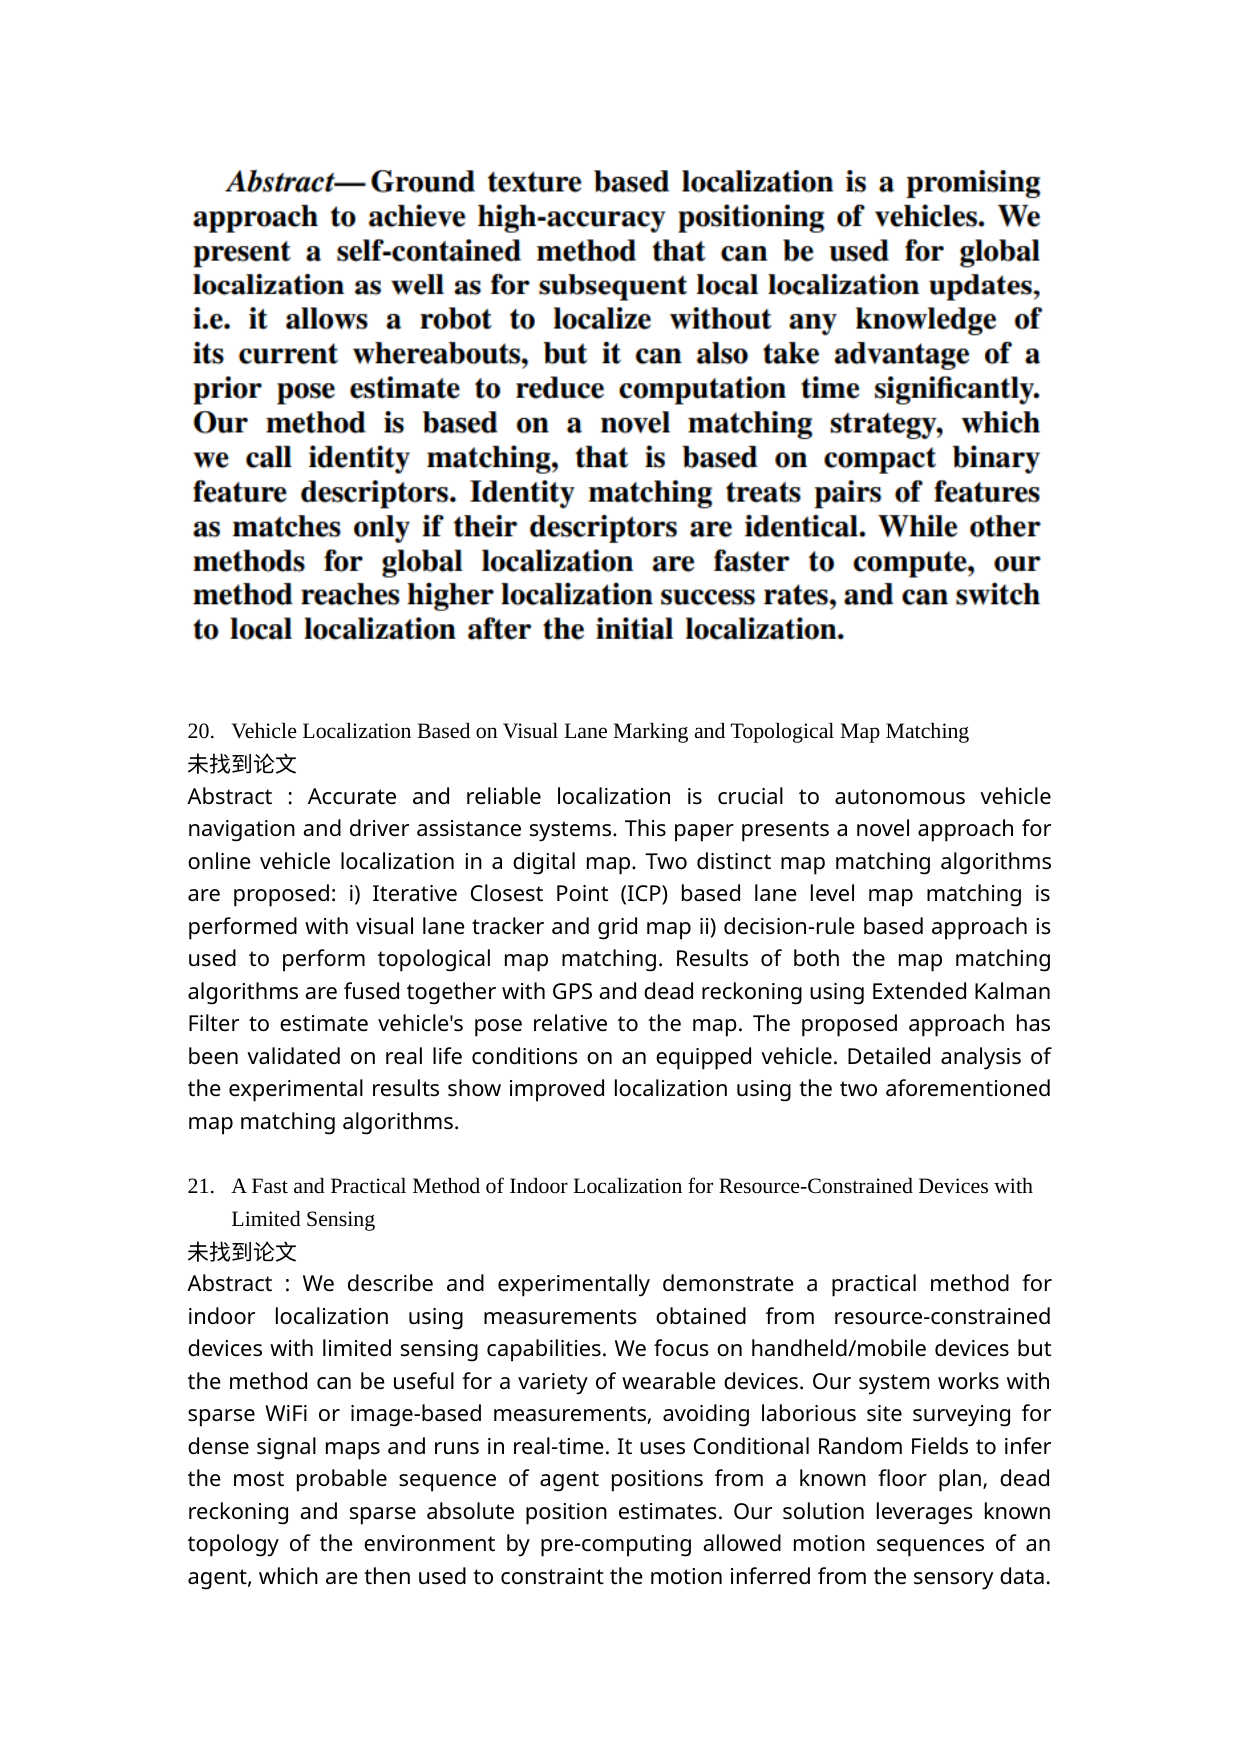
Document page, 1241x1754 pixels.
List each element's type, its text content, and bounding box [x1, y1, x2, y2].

text Abstract : Accurate and reliable localization is crucial to autonomous vehicle navigation and driver assistance systems. This paper presents a novel approach for online vehicle localization in a digital map. Two distinct map matching algorithms are proposed: i) Iterative Closest Point (ICP) based lane level map matching is performed with visual lane tracker and grid map ii) decision-rule based approach is used to perform topological map matching. Results of both the map matching algorithms are fused together with GPS and dead reckoning using Extended Kalman Filter to estimate vehicle's pose relative to the map. The proposed approach has been validated on real life conditions on an equipped vehicle. Detailed analysis of the experimental results show improved localization using the two aforementioned map matching algorithms. [187, 779, 1053, 1137]
text Vehicle Localization Based on Visual Lane Marking and Topological Map Matching [187, 714, 1053, 747]
text A Fast and Practical Method of Indoor Localization for Resource-Constrained Devices with Limited Sensing [187, 1169, 1053, 1234]
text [187, 1267, 1053, 1592]
text 未找到论文 [187, 1234, 1053, 1267]
picture [187, 162, 1053, 655]
text 未找到论文 [187, 747, 1053, 779]
